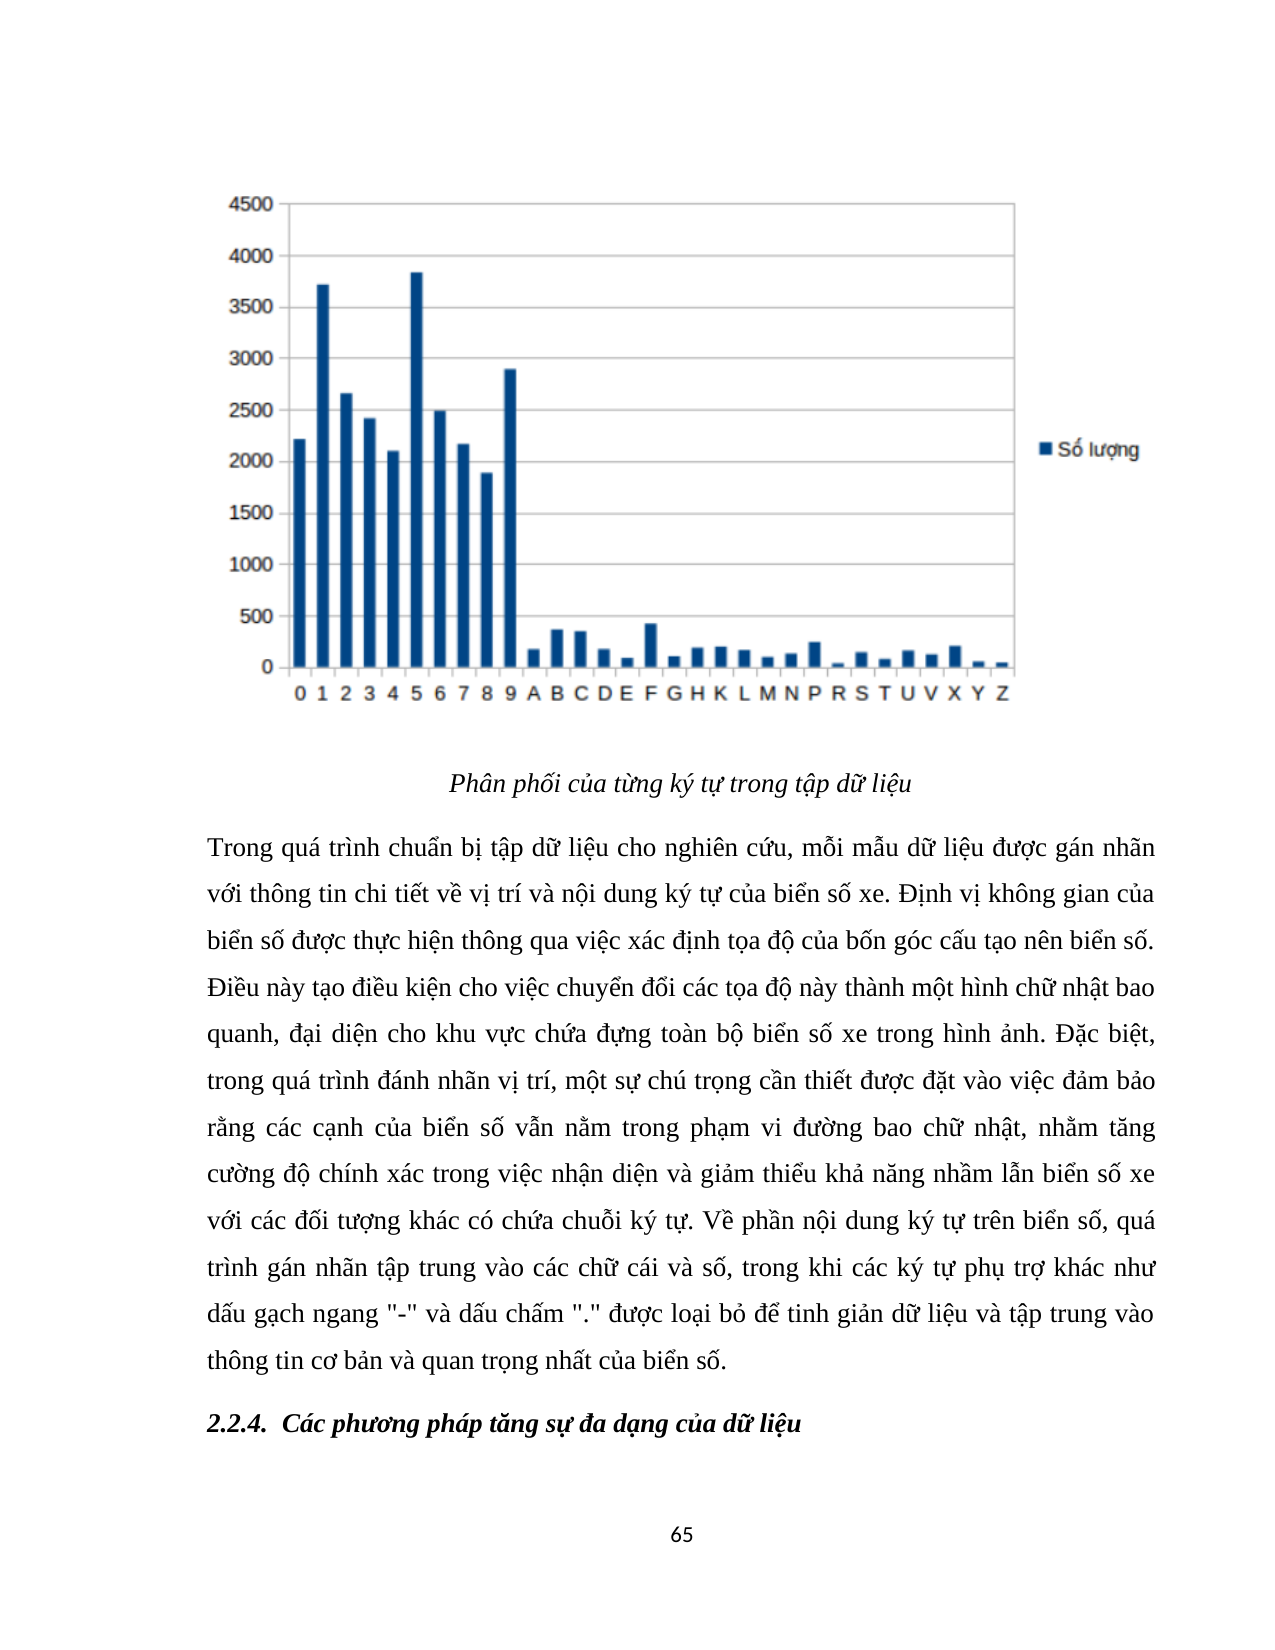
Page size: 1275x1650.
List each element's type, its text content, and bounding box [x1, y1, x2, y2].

list Các phương pháp tăng sự đa dạng của dữ liệu [207, 1407, 1157, 1438]
picture [206, 177, 1157, 737]
text Trong quá trình chuẩn bị tập dữ liệu cho nghiên cứu, mỗi mẫu dữ liệu được gán nhãn với thông tin chi tiết về vị trí và nội dung ký tự của biển số xe. Định vị không gian của biển số được thực hiện thông qua việc xác định tọa độ của bốn góc cấu tạo nên biển số. Điều này tạo điều kiện cho việc chuyển đổi các tọa độ này thành một hình chữ nhật bao quanh, đại diện cho khu vực chứa đựng toàn bộ biển số xe trong hình ảnh. Đặc biệt, trong quá trình đánh nhãn vị trí, một sự chú trọng cần thiết được đặt vào việc đảm bảo rằng các cạnh của biển số vẫn nằm trong phạm vi đường bao chữ nhật, nhằm tăng cường độ chính xác trong việc nhận diện và giảm thiểu khả năng nhầm lẫn biển số xe với các đối tượng khác có chứa chuỗi ký tự. Về phần nội dung ký tự trên biển số, quá trình gán nhãn tập trung vào các chữ cái và số, trong khi các ký tự phụ trợ khác như dấu gạch ngang "-" và dấu chấm "." được loại bỏ để tinh giản dữ liệu và tập trung vào thông tin cơ bản và quan trọng nhất của biển số. [207, 831, 1157, 1375]
text Phân phối của từng ký tự trong tập dữ liệu [207, 767, 1157, 798]
